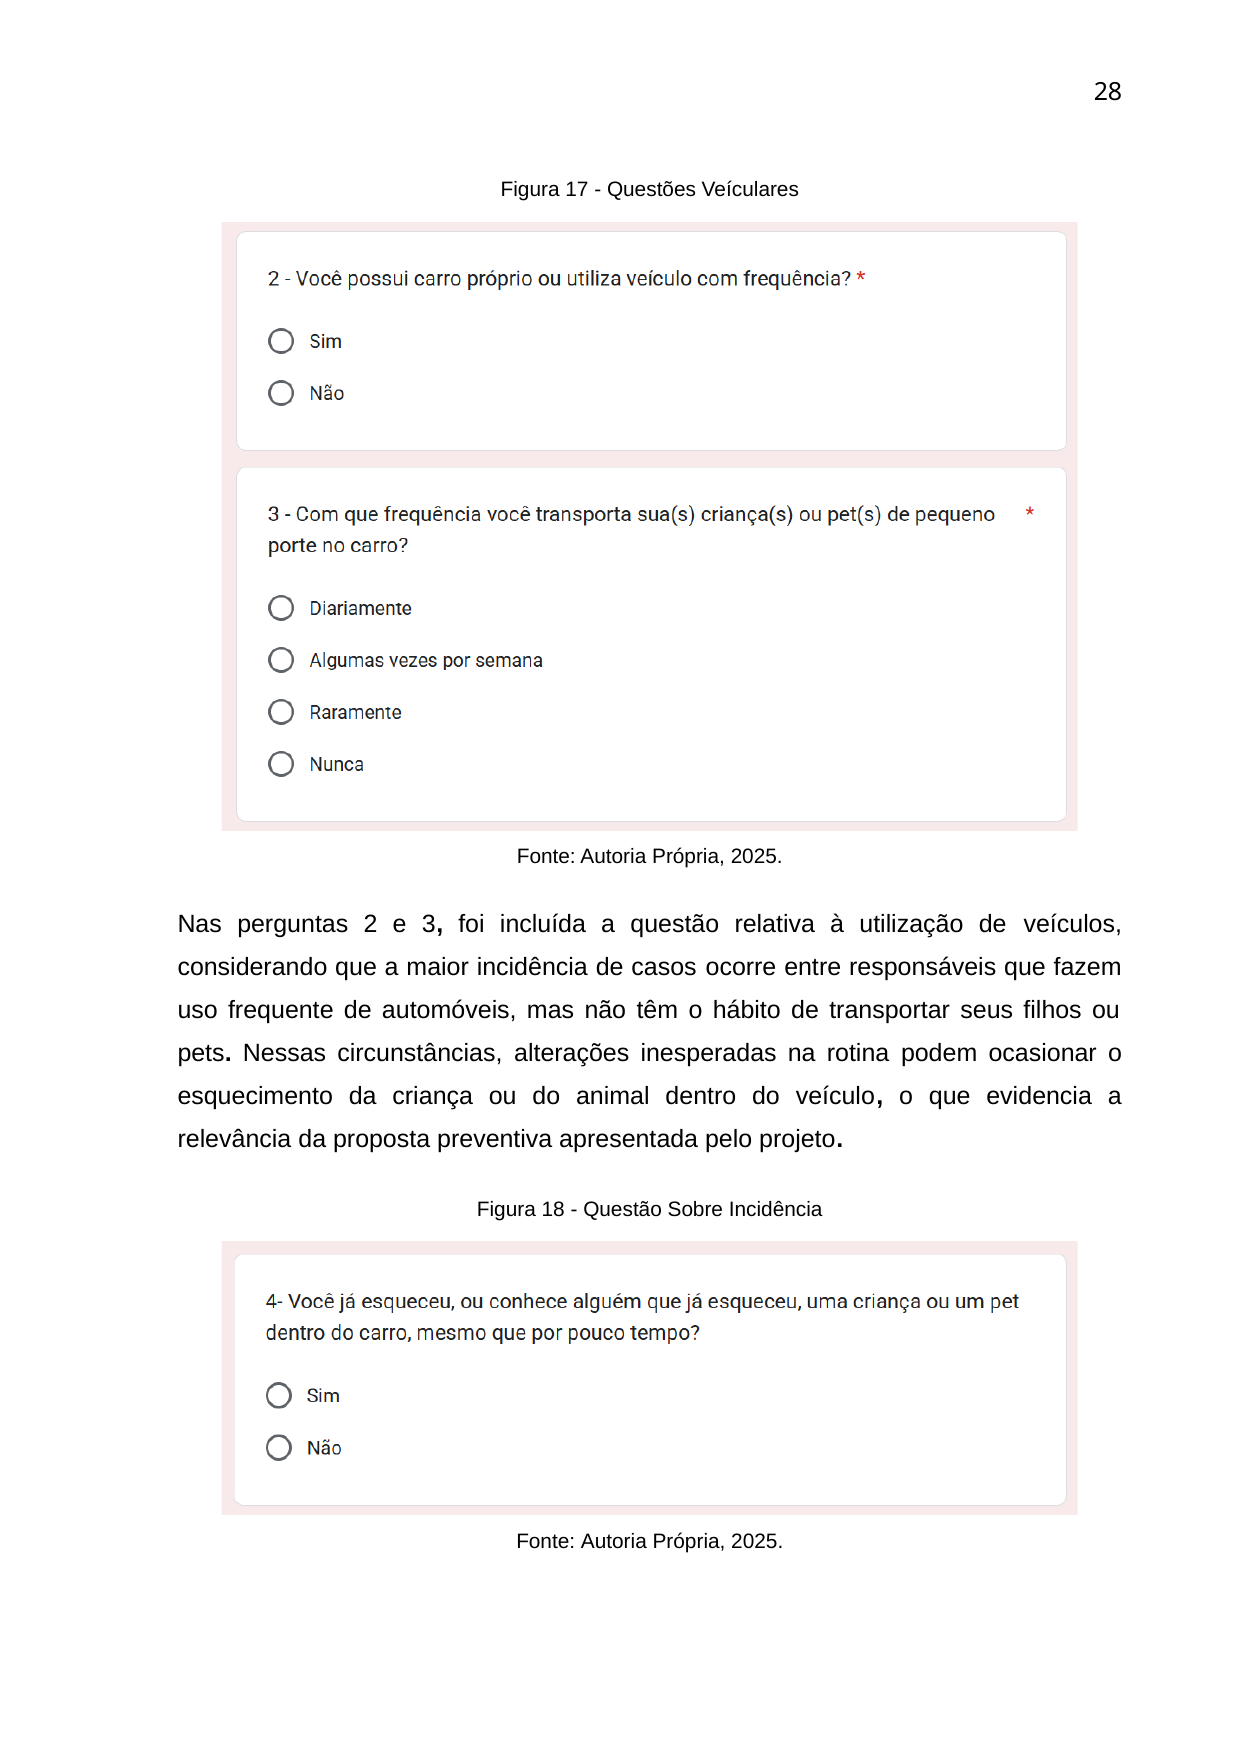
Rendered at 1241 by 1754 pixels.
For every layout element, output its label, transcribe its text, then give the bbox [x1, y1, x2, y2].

picture [221, 1241, 1078, 1515]
text Fonte: Autoria Própria, 2025. [177, 1529, 1122, 1553]
text Figura 18 - Questão Sobre Incidência [177, 1197, 1122, 1221]
text Nas perguntas 2 e 3, foi incluída a questão relativa à utilização de veículos, considerando que a maior incidência de casos ocorre entre responsáveis que fazem uso frequente de automóveis, mas não têm o hábito de transportar seus filhos ou pets. Nessas circunstâncias, alterações inesperadas na rotina podem ocasionar o esquecimento da criança ou do animal dentro do veículo, o que evidencia a relevância da proposta preventiva apresentada pelo projeto. [177, 909, 1122, 1153]
text Figura 17 - Questões Veículares [177, 177, 1122, 201]
picture [221, 222, 1078, 831]
text Fonte: Autoria Própria, 2025. [177, 843, 1122, 867]
